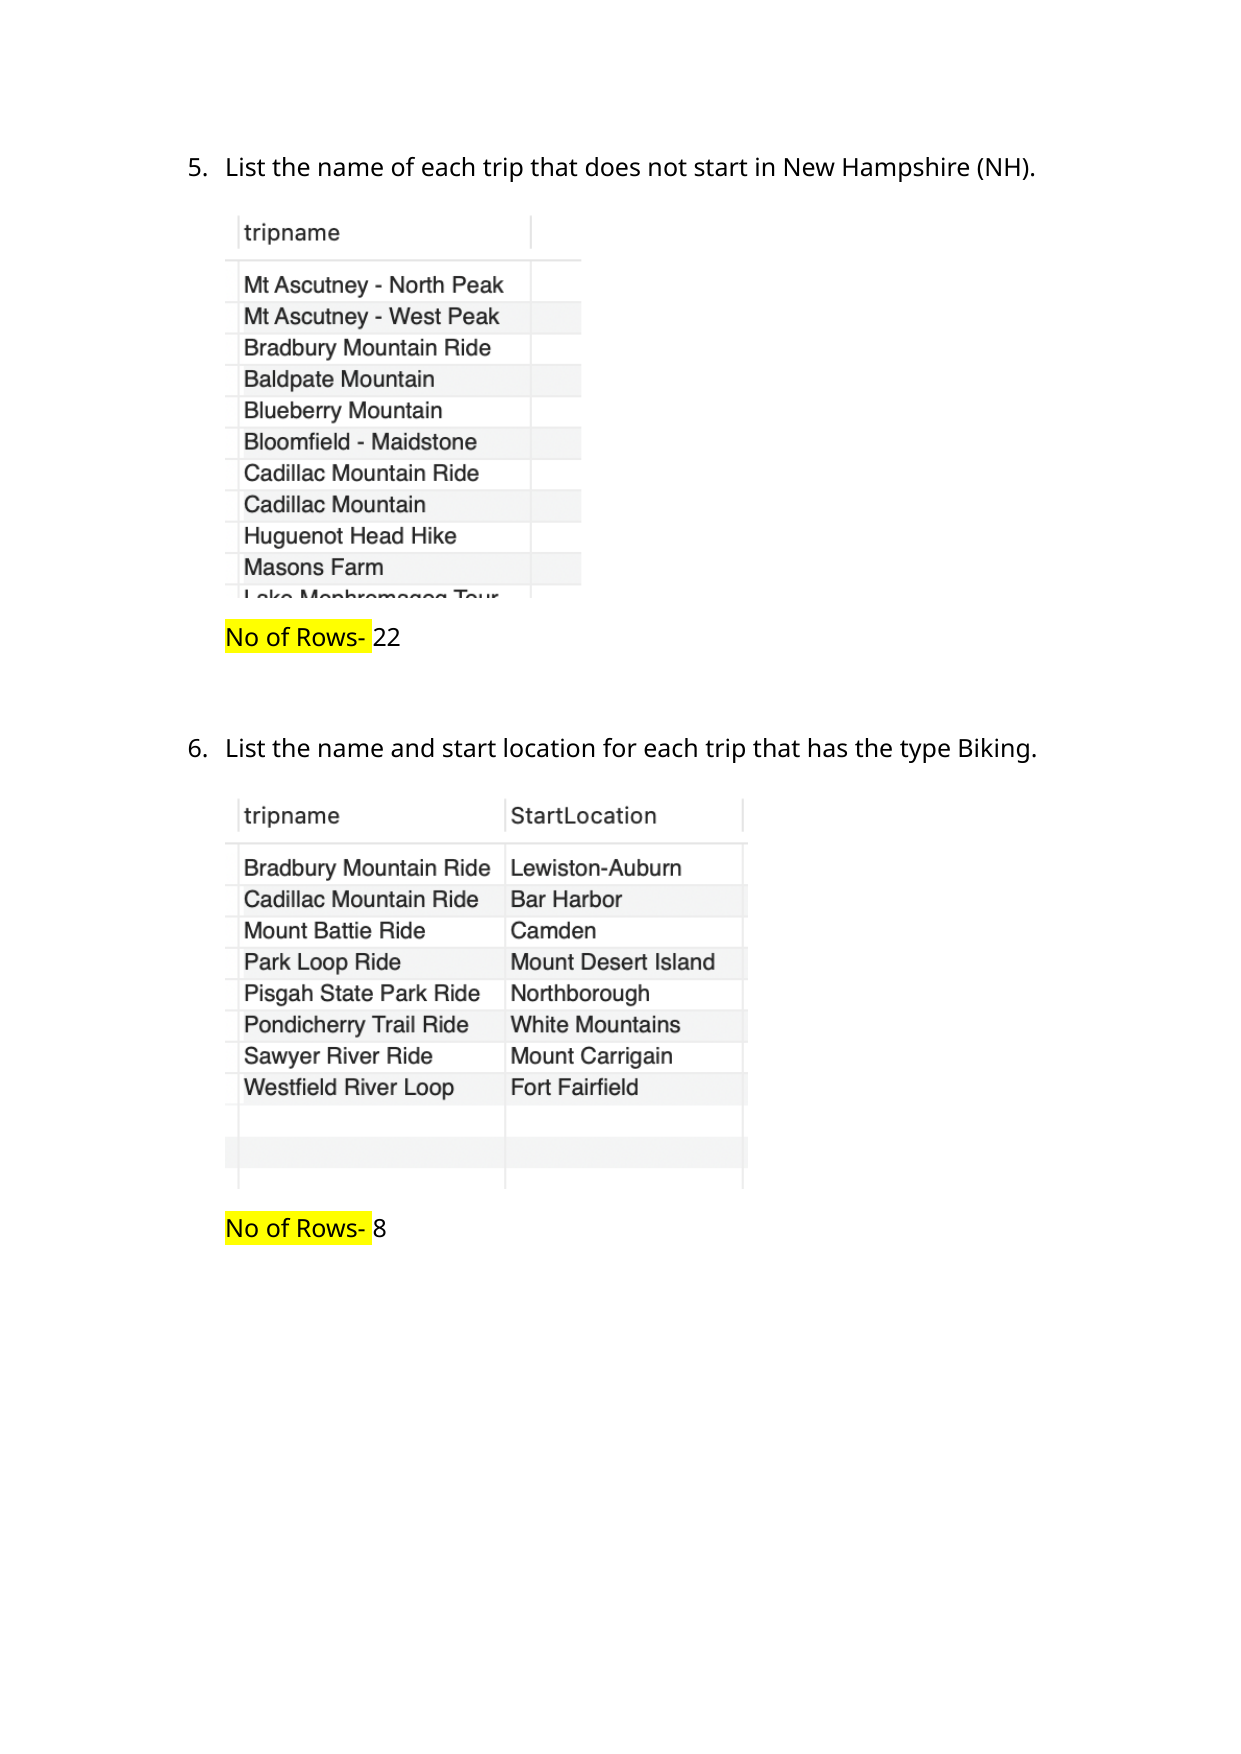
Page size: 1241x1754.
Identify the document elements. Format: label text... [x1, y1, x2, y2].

text No of Rows- 8 [372, 1211, 1090, 1245]
list List the name and start location for each trip that has the type Biking. [187, 731, 1090, 765]
text No of Rows- 22 [372, 619, 1090, 653]
list List the name of each trip that does not start in New Hampshire (NH). [187, 150, 1090, 184]
picture [225, 786, 748, 1189]
picture [225, 205, 582, 598]
